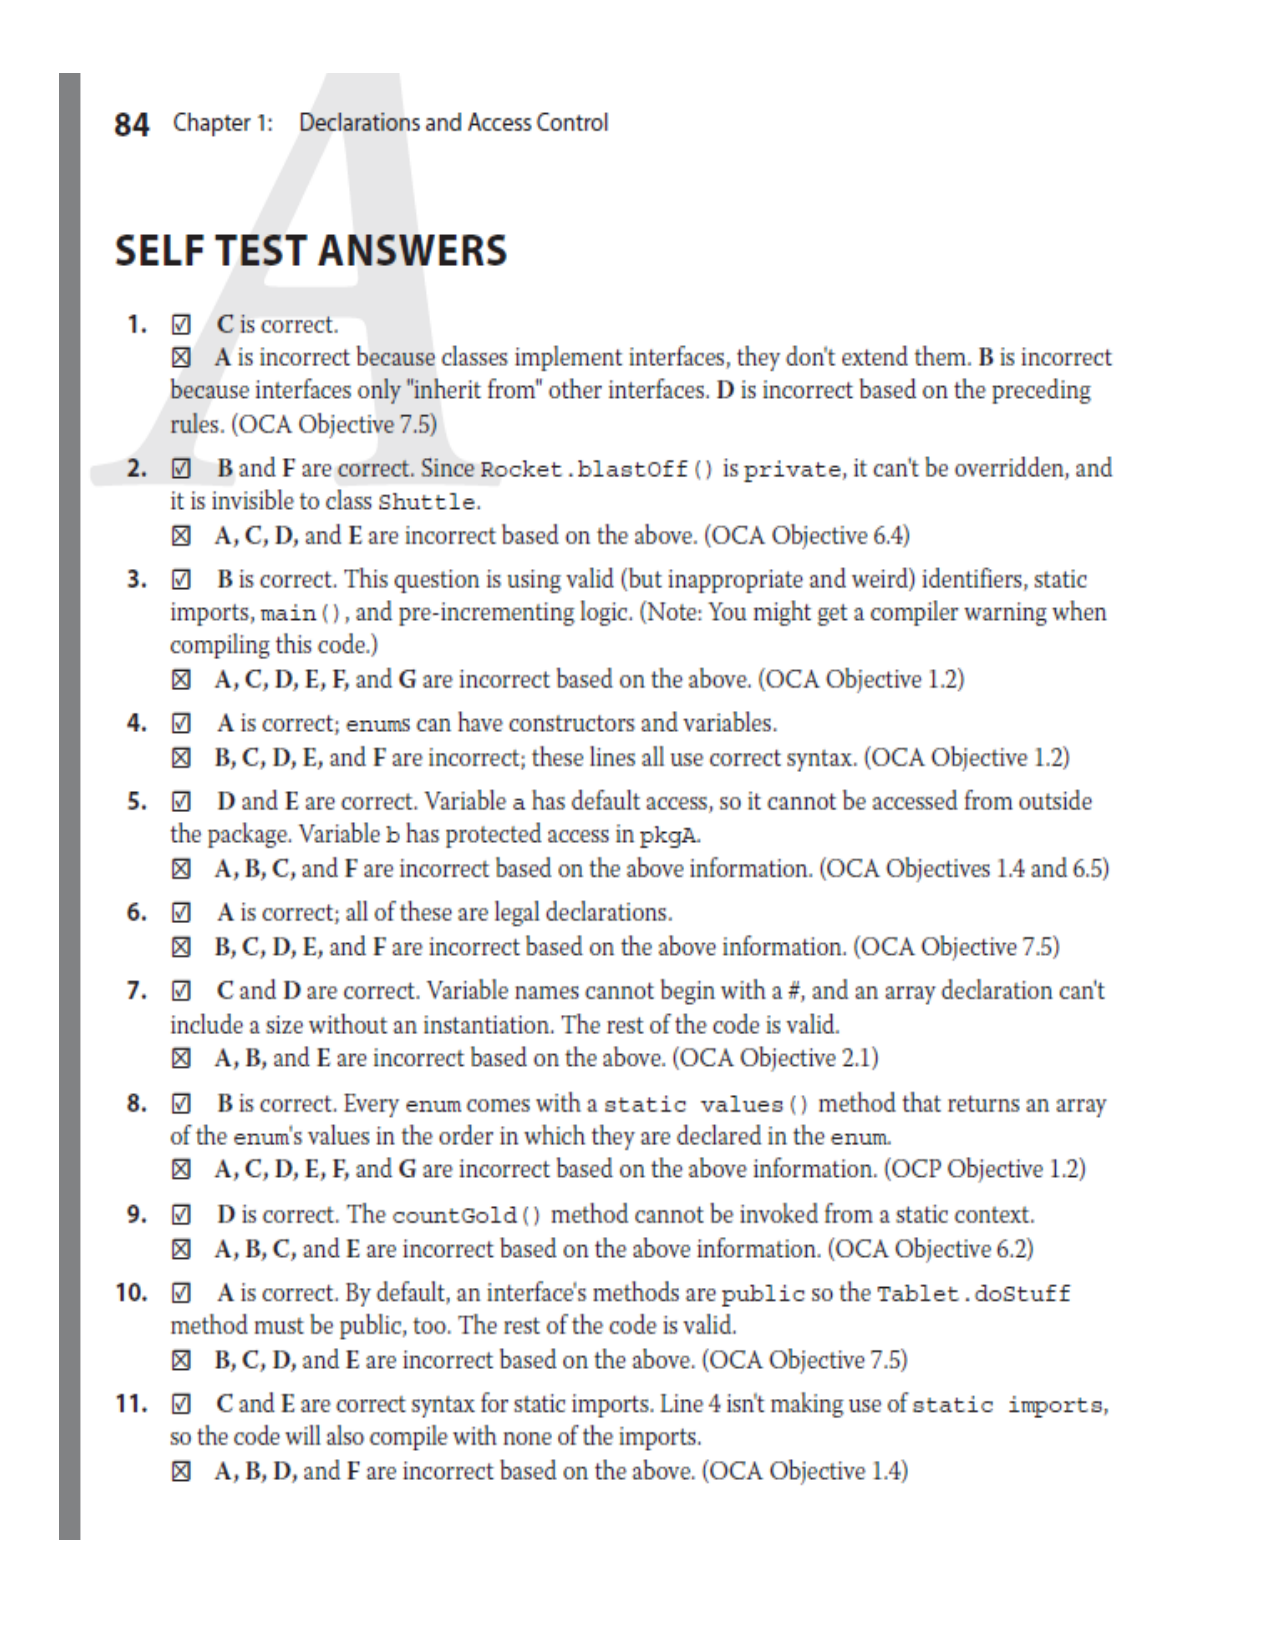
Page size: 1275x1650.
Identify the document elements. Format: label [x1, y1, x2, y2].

picture [59, 73, 1182, 1540]
